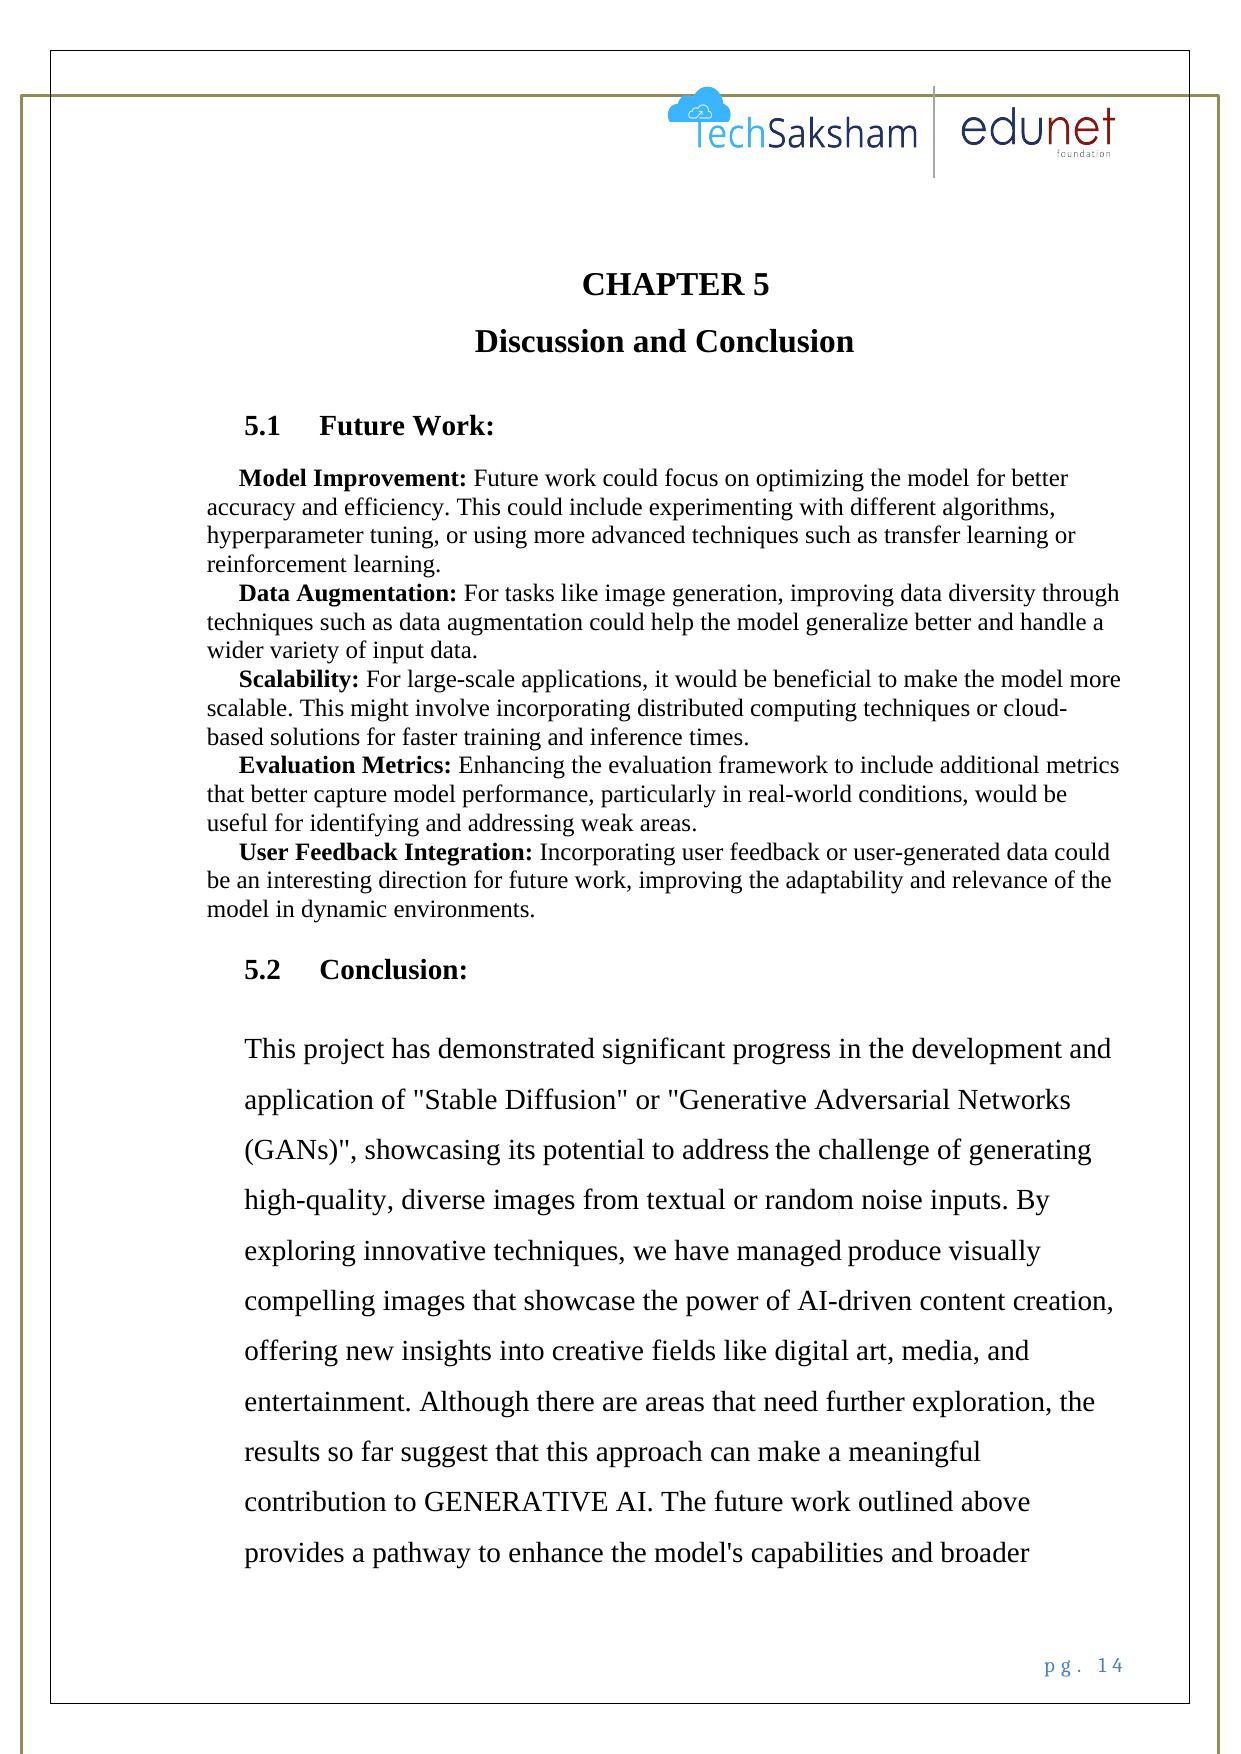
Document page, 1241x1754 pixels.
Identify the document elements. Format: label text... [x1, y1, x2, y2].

text  Scalability: For large-scale applications, it would be beneficial to make the model more scalable. This might involve incorporating distributed computing techniques or cloud-based solutions for faster training and inference times. [207, 664, 1122, 750]
text  Model Improvement: Future work could focus on optimizing the model for better accuracy and efficiency. This could include experimenting with different algorithms, hyperparameter tuning, or using more advanced techniques such as transfer learning or reinforcement learning. [207, 463, 1122, 578]
text  User Feedback Integration: Incorporating user feedback or user-generated data could be an interesting direction for future work, improving the adaptability and relevance of the model in dynamic environments. [207, 837, 1122, 923]
text Discussion and Conclusion [207, 322, 1122, 360]
text CHAPTER 5 [507, 264, 1122, 303]
text  Evaluation Metrics: Enhancing the evaluation framework to include additional metrics that better capture model performance, particularly in real-world conditions, would be useful for identifying and addressing weak areas. [207, 750, 1122, 837]
text  Data Augmentation: For tasks like image generation, improving data diversity through techniques such as data augmentation could help the model generalize better and handle a wider variety of input data. [207, 578, 1122, 664]
picture [662, 79, 923, 154]
list Future Work: [244, 408, 1122, 442]
list Conclusion: [244, 952, 1122, 986]
picture [955, 100, 1122, 164]
